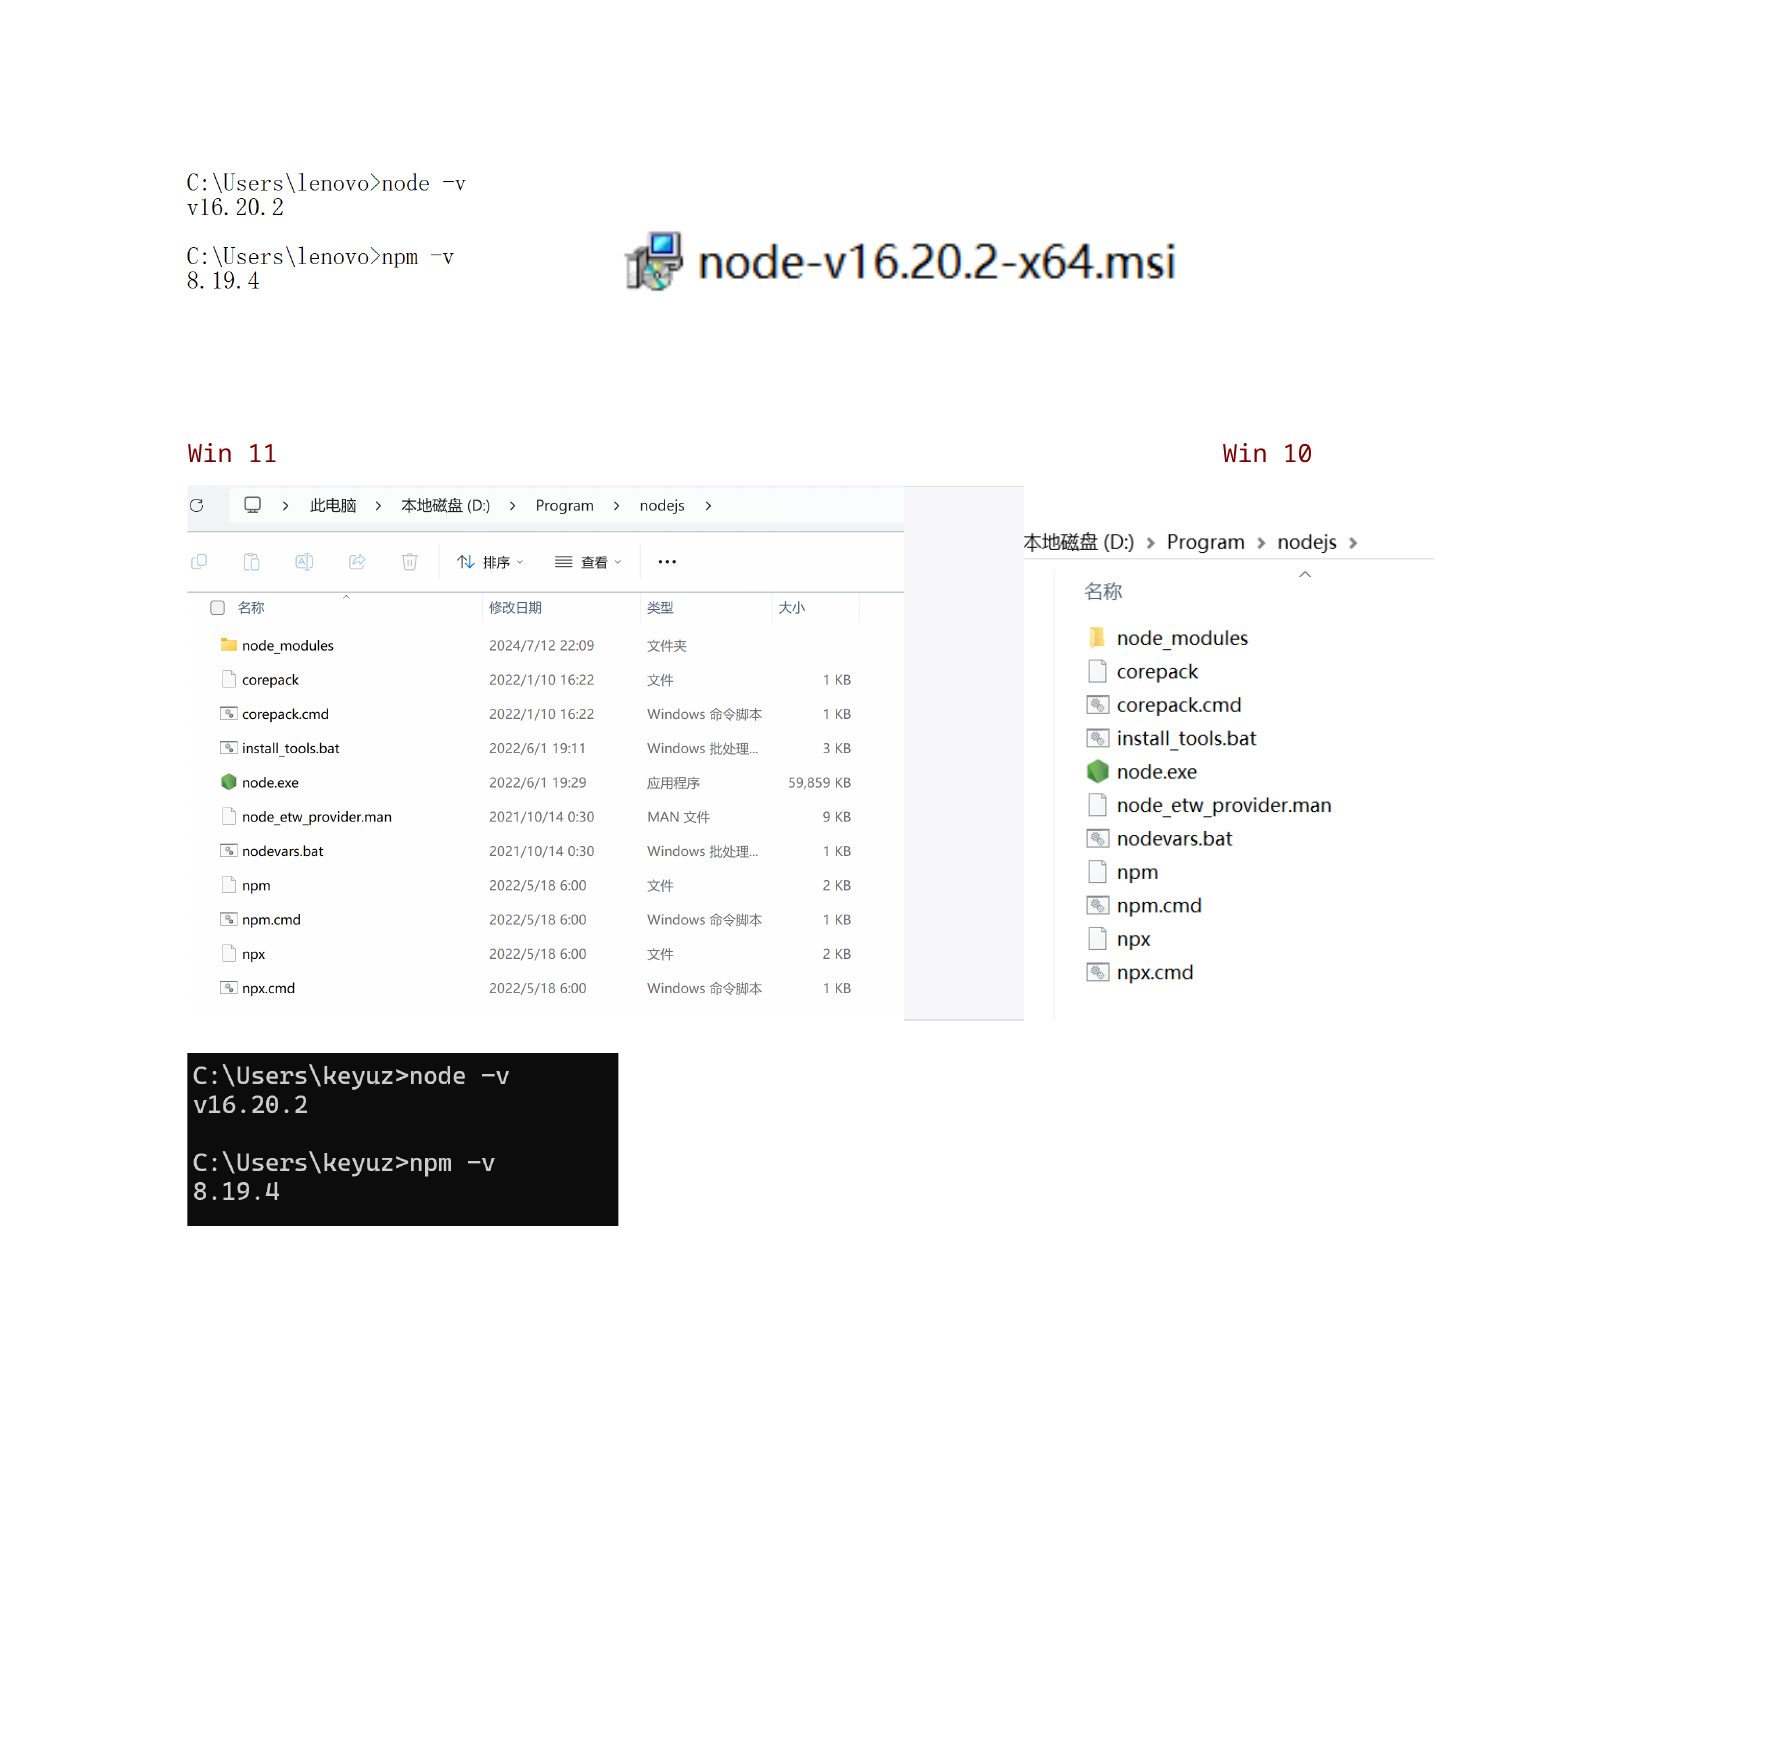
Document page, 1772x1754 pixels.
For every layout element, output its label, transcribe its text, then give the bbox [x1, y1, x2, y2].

text Win 11 Win 10 [187, 421, 1585, 486]
picture [187, 485, 905, 1021]
picture [613, 225, 1202, 306]
picture [187, 1053, 619, 1226]
picture [1024, 528, 1434, 1021]
picture [187, 162, 494, 306]
